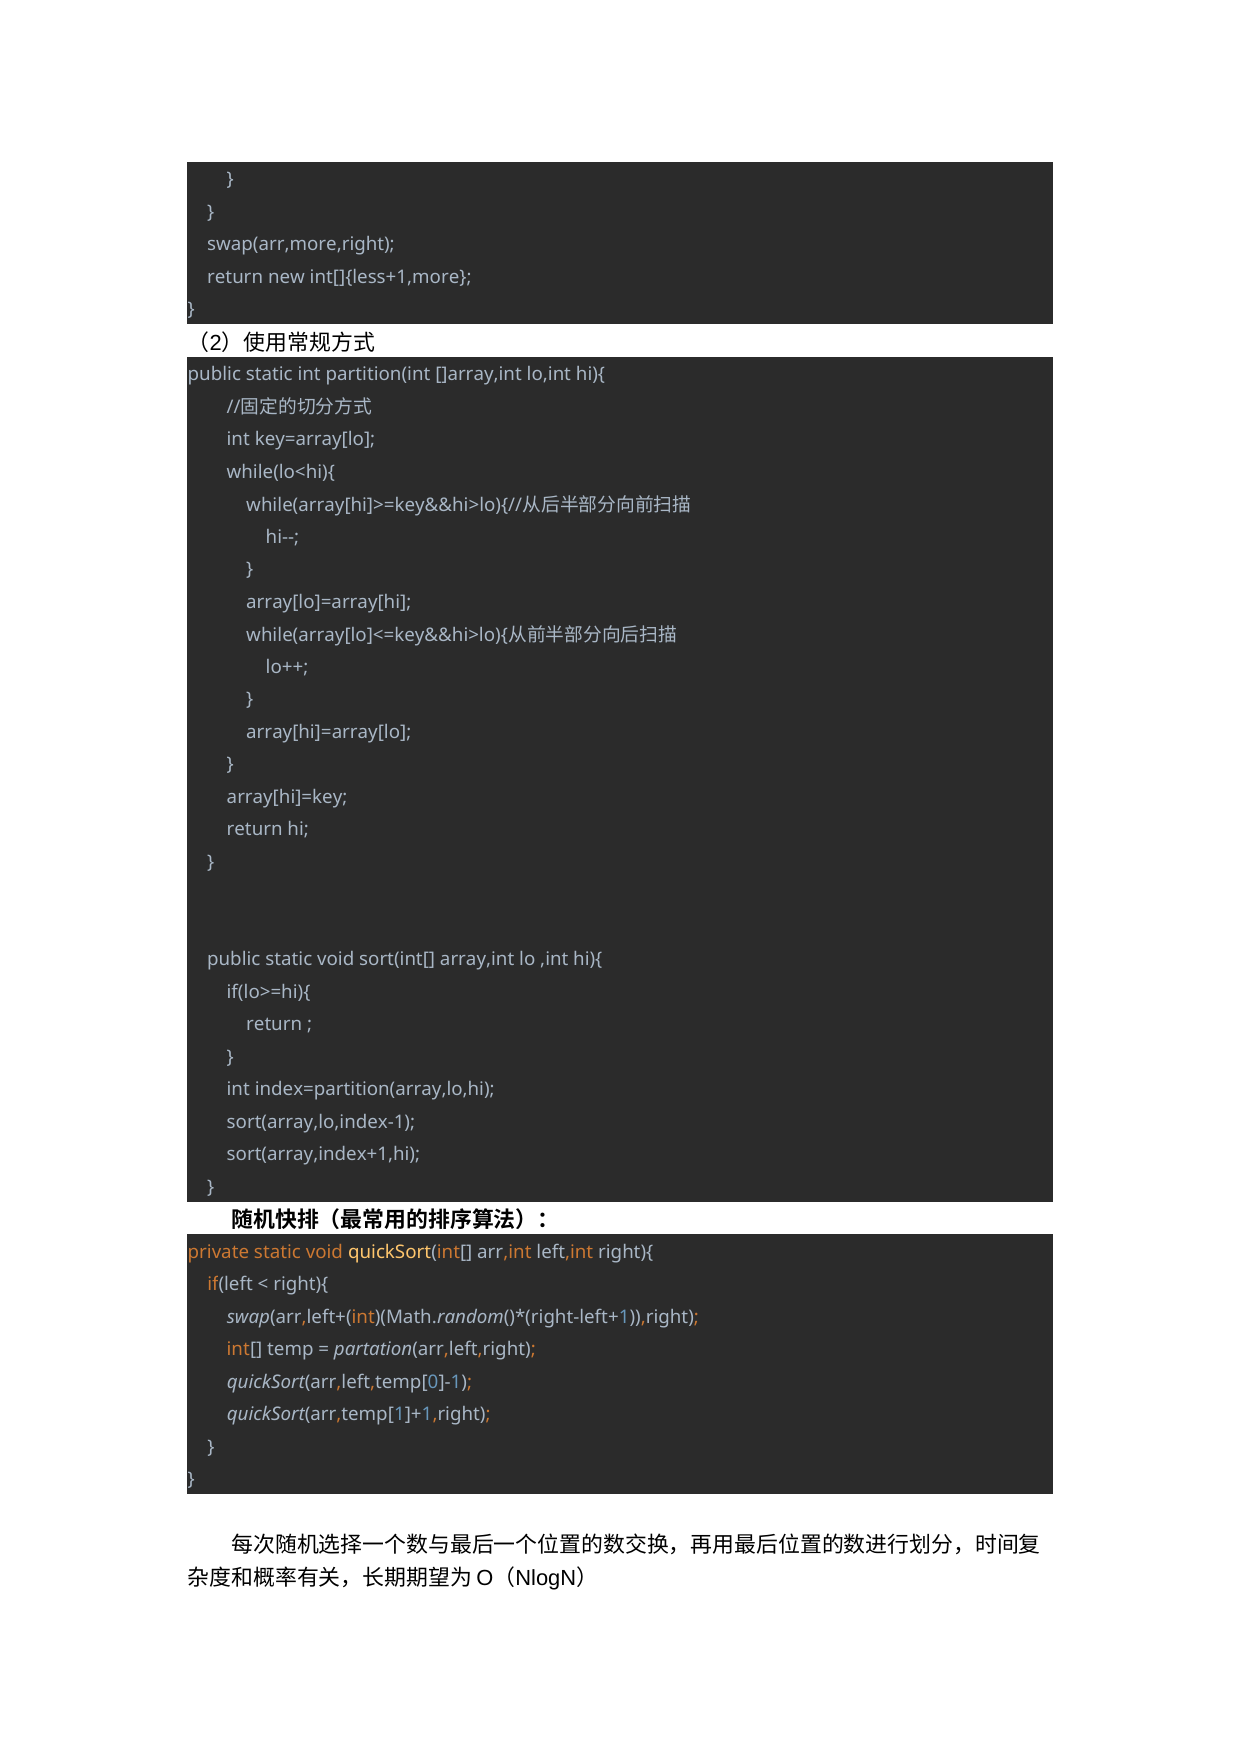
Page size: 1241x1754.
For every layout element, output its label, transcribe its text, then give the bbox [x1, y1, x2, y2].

text 每次随机选择一个数与最后一个位置的数交换，再用最后位置的数进行划分，时间复杂度和概率有关，长期期望为O（NlogN） [187, 1527, 1053, 1592]
text array[hi]=key; [187, 779, 1053, 812]
text int index=partition(array,lo,hi); [187, 1072, 1053, 1104]
text } [187, 844, 1053, 877]
text （2）使用常规方式 [187, 324, 1053, 357]
text } [187, 682, 1053, 714]
text while(array[hi]>=key&&hi>lo){//从后半部分向前扫描 [187, 487, 1053, 519]
text hi--; [187, 519, 1053, 552]
text array[lo]=array[hi]; [187, 584, 1053, 617]
text lo++; [187, 649, 1053, 682]
text return hi; [187, 812, 1053, 844]
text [187, 162, 1053, 324]
text sort(array,lo,index-1); [187, 1104, 1053, 1137]
text int key=array[lo]; [187, 422, 1053, 454]
text public static int partition(int []array,int lo,int hi){ [187, 357, 1053, 389]
text while(array[lo]<=key&&hi>lo){从前半部分向后扫描 [187, 617, 1053, 649]
text } [187, 552, 1053, 584]
text array[hi]=array[lo]; [187, 714, 1053, 747]
text } [187, 747, 1053, 779]
text //固定的切分方式 [187, 389, 1053, 422]
text } [187, 1169, 1053, 1202]
text private static void quickSort(int[] arr,int left,int right){ if(left < right){ swap(arr,left+(int)(Math.random()*(right-left+1)),right); int[] temp = partation(arr,left,right); quickSort(arr,left,temp[0]-1); quickSort(arr,temp[1]+1,right); } } [187, 1234, 1053, 1494]
text public static void sort(int[] array,int lo ,int hi){ [187, 942, 1053, 974]
text sort(array,index+1,hi); [187, 1137, 1053, 1169]
text while(lo<hi){ [187, 454, 1053, 487]
text 随机快排（最常用的排序算法）： [187, 1202, 1053, 1234]
text return ; [187, 1007, 1053, 1039]
text } [187, 1039, 1053, 1072]
text if(lo>=hi){ [187, 974, 1053, 1007]
